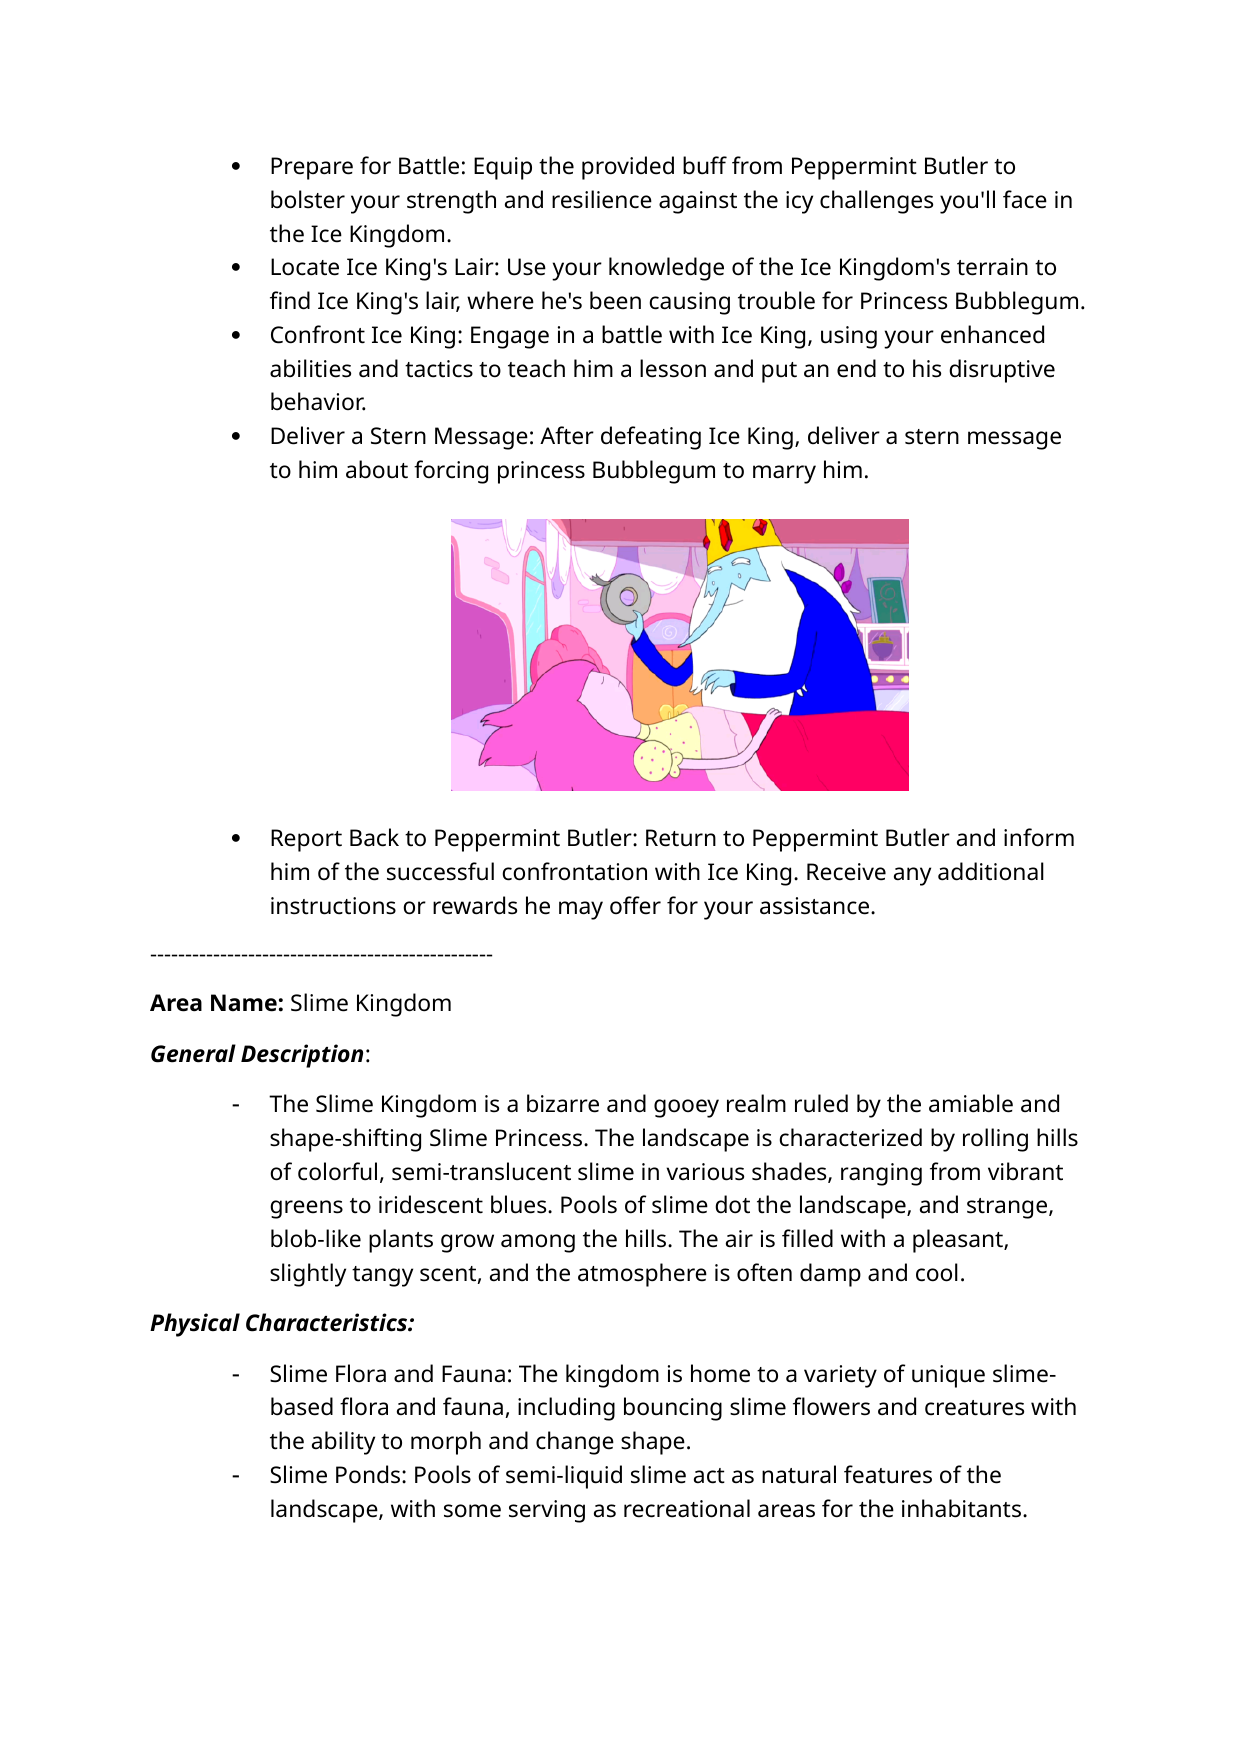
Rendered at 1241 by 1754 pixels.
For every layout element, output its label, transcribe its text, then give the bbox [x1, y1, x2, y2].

list Slime Flora and Fauna: The kingdom is home to a variety of unique slime-based flora and fauna, including bouncing slime flowers and creatures with the ability to morph and change shape. [232, 1358, 1090, 1456]
text ------------------------------------------------- [150, 940, 1090, 968]
text Area Name: Slime Kingdom [150, 987, 1090, 1018]
list Locate Ice King's Lair: Use your knowledge of the Ice Kingdom's terrain to find Ice King's lair, where he's been causing trouble for Princess Bubblegum. [232, 251, 1090, 316]
picture [447, 517, 912, 791]
text General Description: [150, 1038, 1090, 1069]
text Physical Characteristics: [150, 1307, 1090, 1338]
list Prepare for Battle: Equip the provided buff from Peppermint Butler to bolster your strength and resilience against the icy challenges you'll face in the Ice Kingdom. [232, 150, 1090, 249]
list Slime Ponds: Pools of semi-liquid slime act as natural features of the landscape, with some serving as recreational areas for the inhabitants. [232, 1459, 1090, 1524]
list Deliver a Stern Message: After defeating Ice King, deliver a stern message to him about forcing princess Bubblegum to marry him. [232, 420, 1090, 485]
list The Slime Kingdom is a bizarre and gooey realm ruled by the amiable and shape-shifting Slime Princess. The landscape is characterized by rolling hills of colorful, semi-translucent slime in various shades, ranging from vibrant greens to iridescent blues. Pools of slime dot the landscape, and strange, blob-like plants grow among the hills. The air is filled with a pleasant, slightly tangy scent, and the atmosphere is often damp and cool. [232, 1088, 1090, 1288]
list Confront Ice King: Engage in a battle with Ice King, using your enhanced abilities and tactics to teach him a lesson and put an end to his disruptive behavior. [232, 319, 1090, 417]
list Report Back to Peppermint Butler: Return to Peppermint Butler and inform him of the successful confrontation with Ice King. Receive any additional instructions or rewards he may offer for your assistance. [232, 822, 1090, 921]
